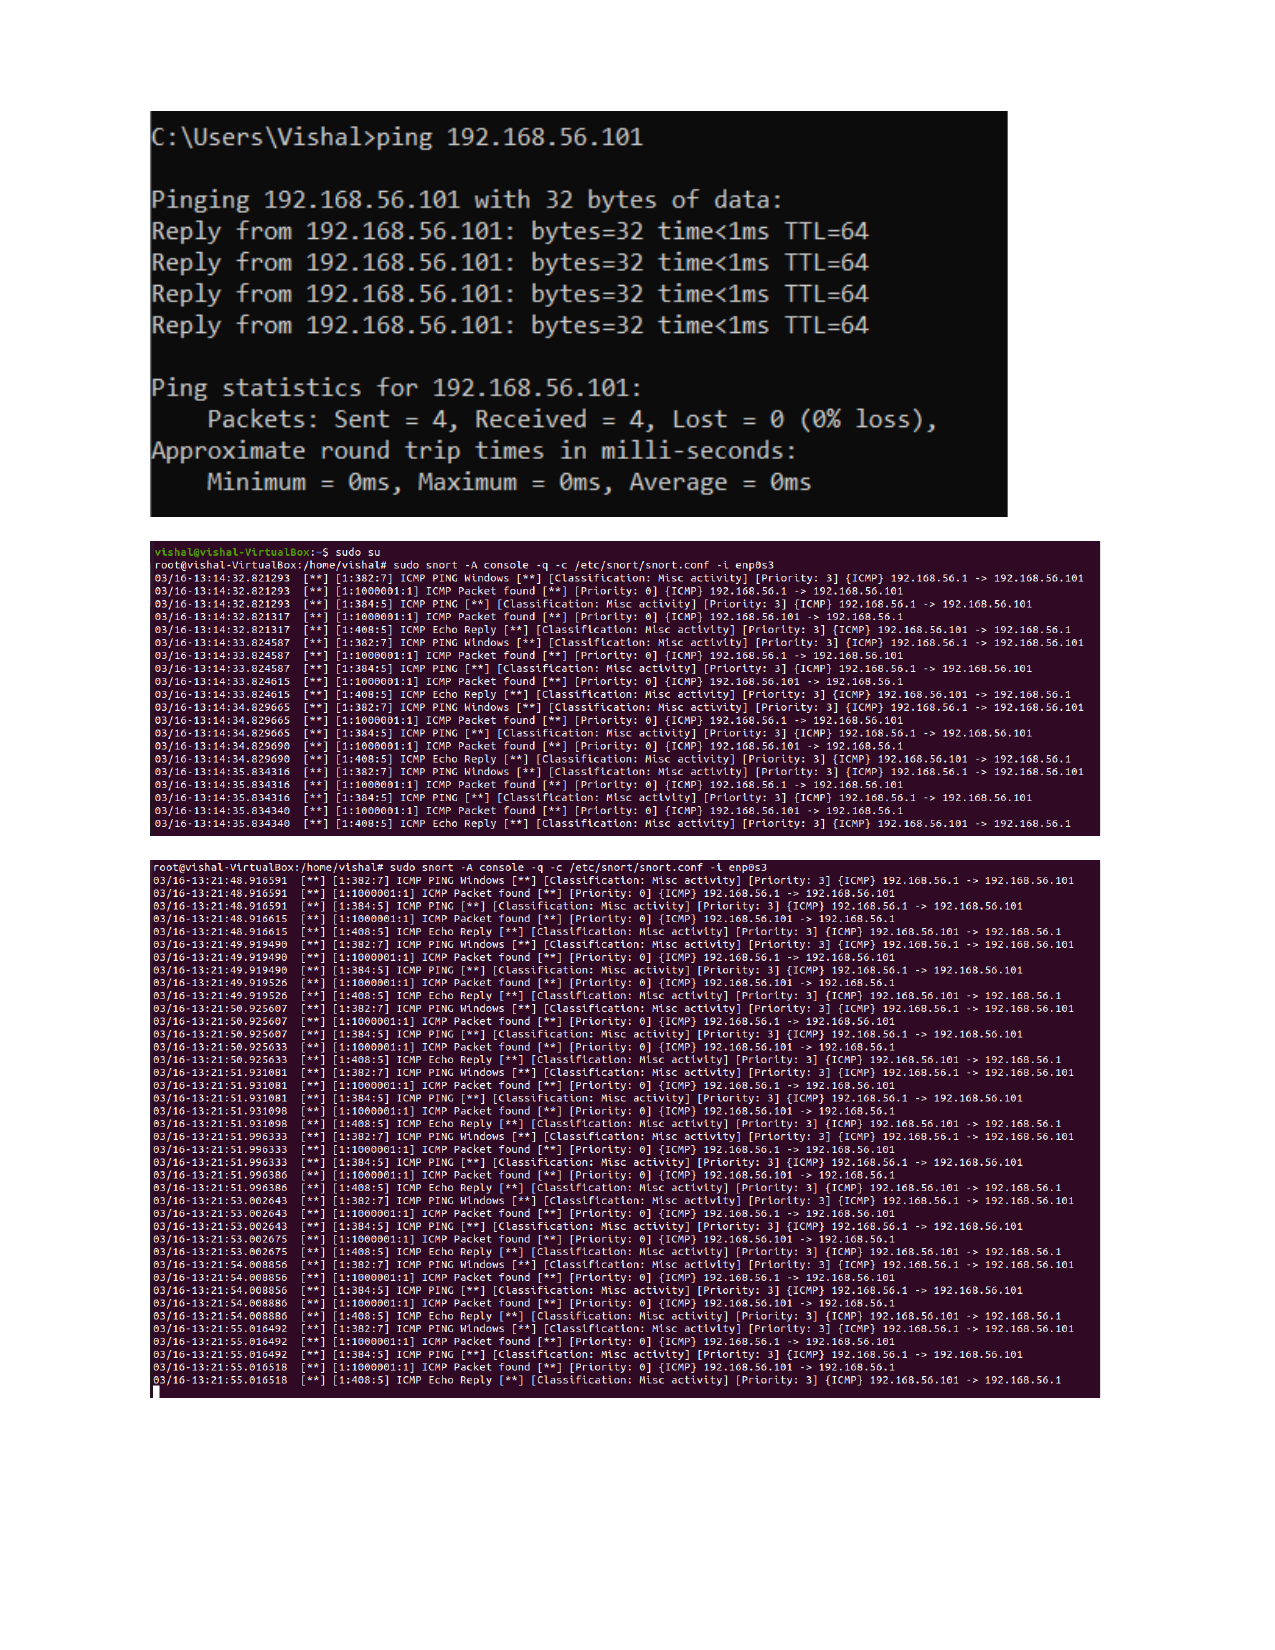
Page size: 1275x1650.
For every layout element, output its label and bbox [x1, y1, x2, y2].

picture [150, 541, 1100, 836]
picture [150, 860, 1100, 1398]
picture [150, 111, 1008, 517]
